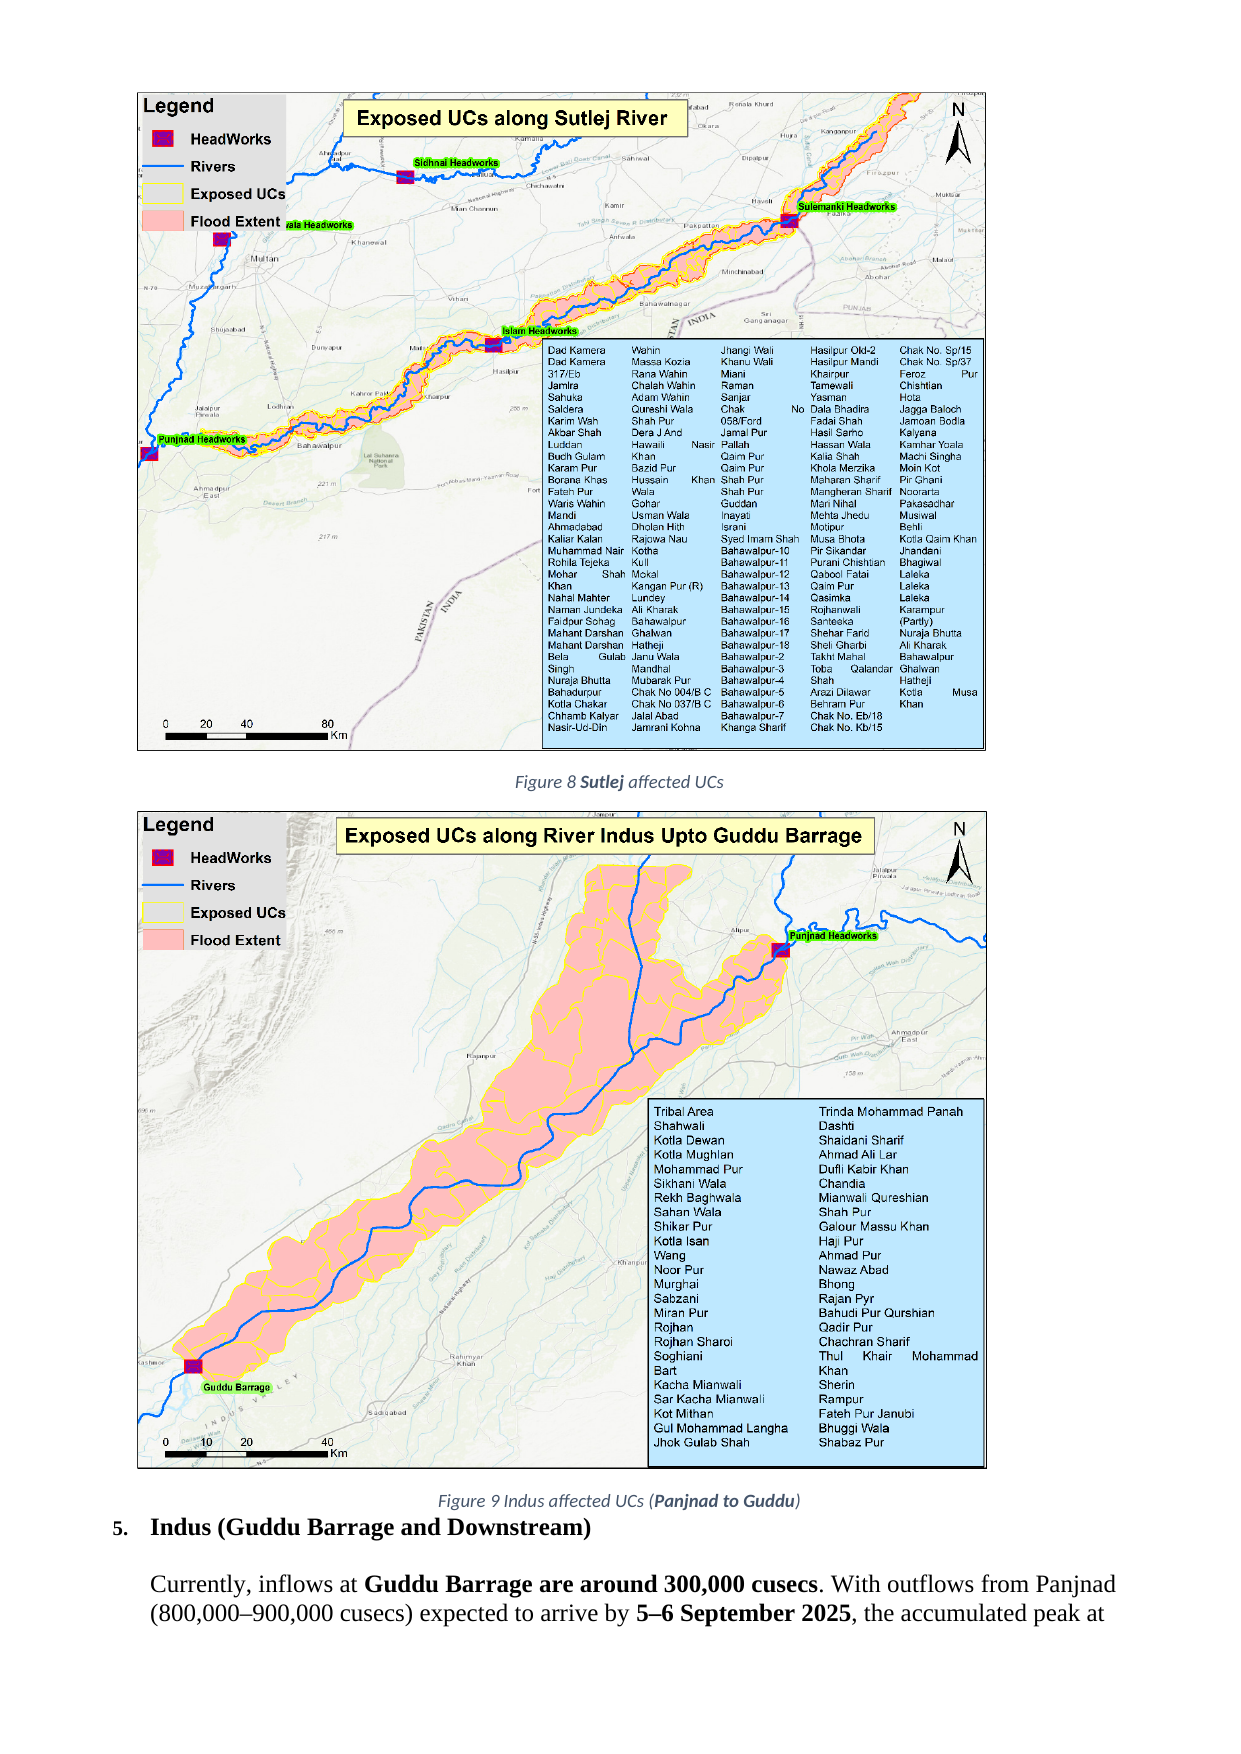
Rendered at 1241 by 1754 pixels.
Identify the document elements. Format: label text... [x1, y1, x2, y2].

picture [112, 793, 1013, 1489]
picture [112, 75, 1012, 771]
list Indus (Guddu Barrage and Downstream) [112, 1512, 1165, 1540]
text Figure Sutlej affected UCs [75, 770, 1165, 793]
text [150, 1569, 1165, 1627]
text Figure Indus affected UCs (Panjnad to Guddu) [75, 1489, 1165, 1512]
